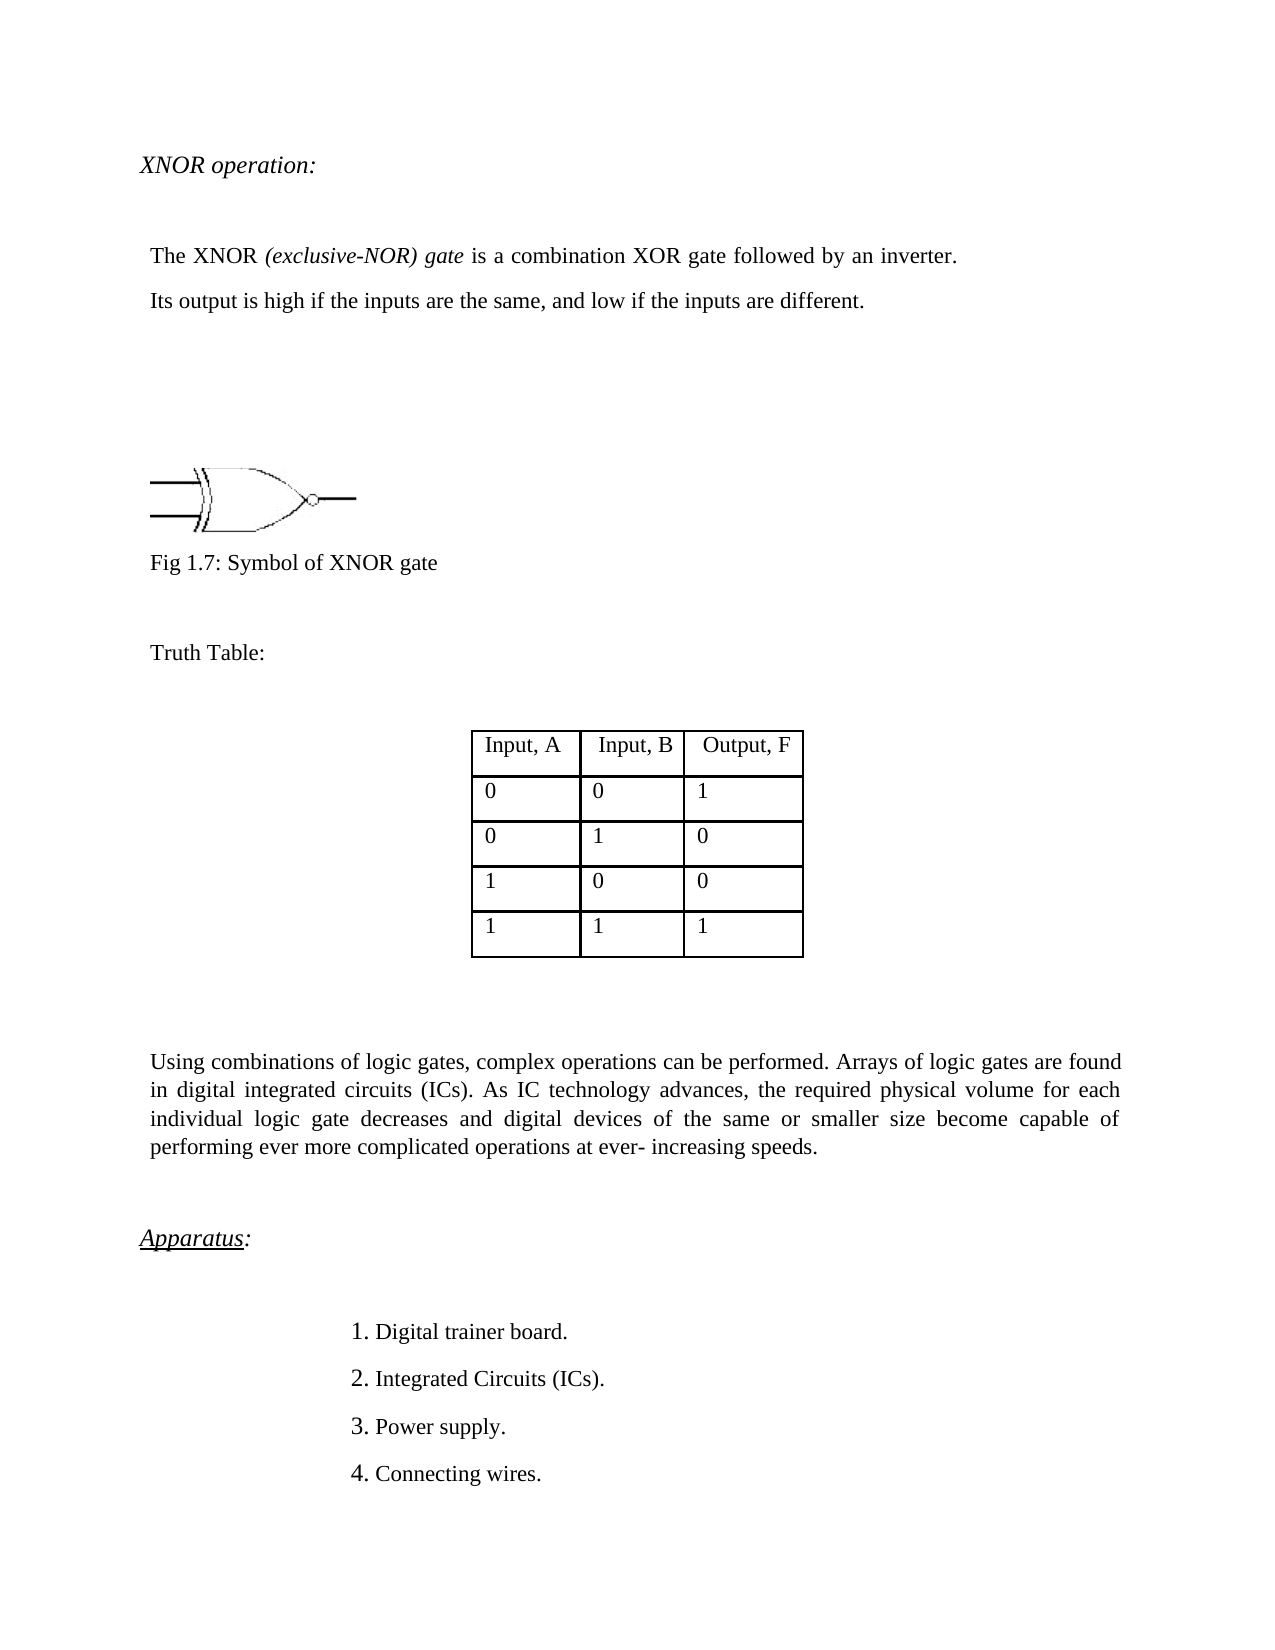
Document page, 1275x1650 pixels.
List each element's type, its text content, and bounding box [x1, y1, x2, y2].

subtitle XNOR operation: [139, 150, 1187, 179]
table_cell 0 [473, 823, 579, 865]
text Truth Table: [150, 639, 1187, 666]
table_cell 1 [473, 868, 579, 910]
list Digital trainer board. [351, 1316, 1187, 1345]
table_cell 1 [685, 778, 802, 820]
table_header Output, F [685, 732, 802, 775]
text Fig 1.7: Symbol of XNOR gate [150, 479, 1187, 576]
subtitle Apparatus: [139, 1223, 1187, 1252]
table_cell 1 [582, 823, 683, 865]
table_cell 0 [685, 868, 802, 910]
table_cell 1 [685, 913, 802, 956]
table_header Input, B [582, 732, 683, 775]
table_cell 1 [582, 913, 683, 956]
table_cell 0 [582, 778, 683, 820]
text The XNOR (exclusive-NOR) gate is a combination XOR gate followed by an inverter. Its output is high if the inputs are the same, and low if the inputs are different. [150, 243, 957, 314]
table_cell 0 [582, 868, 683, 910]
list Integrated Circuits (ICs). [351, 1363, 1187, 1392]
table_header Input, A [473, 732, 579, 775]
table_cell 1 [473, 913, 579, 956]
list Connecting wires. [351, 1458, 1187, 1487]
list Power supply. [351, 1411, 1187, 1439]
table_cell 0 [473, 778, 579, 820]
table_cell 0 [685, 823, 802, 865]
picture [150, 468, 357, 534]
text Using combinations of logic gates, complex operations can be performed. Arrays of logic gates are found in digital integrated circuits (ICs). As IC technology advances, the required physical volume for each individual logic gate decreases and digital devices of the same or smaller size become capable of performing ever more complicated operations at ever- increasing speeds. [150, 1048, 1122, 1159]
